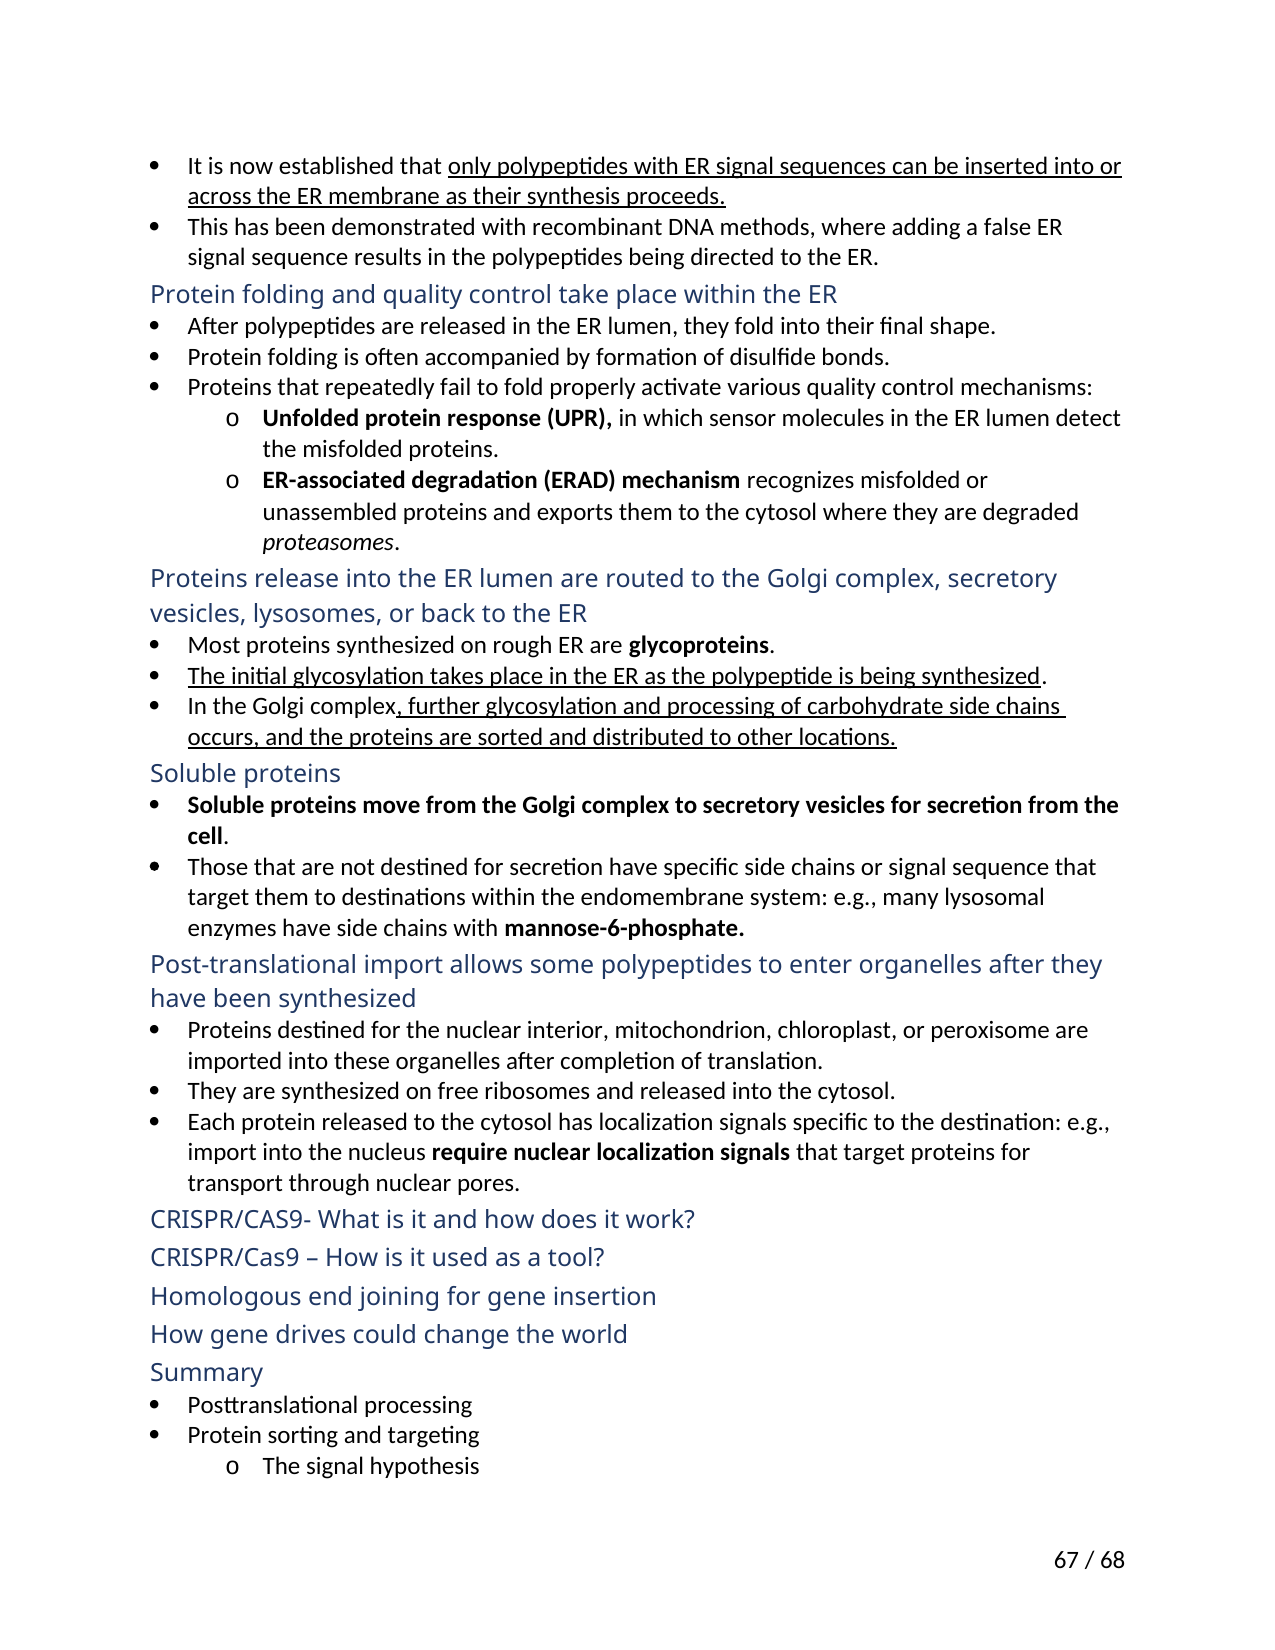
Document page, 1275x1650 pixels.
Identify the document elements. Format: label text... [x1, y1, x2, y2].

list It is now established that only polypeptides with ER signal sequences can be inserted into or across the ER membrane as their synthesis proceeds. [150, 150, 1125, 211]
subtitle Summary [150, 1355, 1125, 1389]
subtitle Protein folding and quality control take place within the ER [150, 276, 1125, 310]
subtitle Proteins release into the ER lumen are routed to the Golgi complex, secretory vesicles, lysosomes, or back to the ER [150, 561, 1125, 629]
list This has been demonstrated with recombinant DNA methods, where adding a false ER signal sequence results in the polypeptides being directed to the ER. [150, 211, 1125, 272]
subtitle CRISPR/CAS9- What is it and how does it work? [150, 1202, 1125, 1236]
subtitle Homologous end joining for gene insertion [150, 1278, 1125, 1312]
list Those that are not destined for secretion have specific side chains or signal sequence that target them to destinations within the endomembrane system: e.g., many lysosomal enzymes have side chains with mannose-6-phosphate. [150, 851, 1125, 942]
list Posttranslational processing [150, 1389, 1125, 1419]
list Unfolded protein response (UPR), in which sensor molecules in the ER lumen detect the misfolded proteins. [225, 402, 1125, 464]
list ER-associated degradation (ERAD) mechanism recognizes misfolded or unassembled proteins and exports them to the cytosol where they are degraded proteasomes. [225, 464, 1125, 557]
subtitle Post-translational import allows some polypeptides to enter organelles after they have been synthesized [150, 946, 1125, 1014]
subtitle CRISPR/Cas9 – How is it used as a tool? [150, 1240, 1125, 1274]
subtitle Soluble proteins [150, 756, 1125, 789]
list After polypeptides are released in the ER lumen, they fold into their final shape. [150, 310, 1125, 341]
list Protein folding is often accompanied by formation of disulfide bonds. [150, 341, 1125, 371]
list The signal hypothesis [225, 1450, 1125, 1482]
list Soluble proteins move from the Golgi complex to secretory vesicles for secretion from the cell. [150, 789, 1125, 851]
list Protein sorting and targeting [150, 1419, 1125, 1450]
list They are synthesized on free ribosomes and released into the cytosol. [150, 1076, 1125, 1106]
list Proteins destined for the nuclear interior, mitochondrion, chloroplast, or peroxisome are imported into these organelles after completion of translation. [150, 1014, 1125, 1076]
list The initial glycosylation takes place in the ER as the polypeptide is being synthesized. [150, 660, 1125, 690]
list In the Golgi complex, further glycosylation and processing of carbohydrate side chains occurs, and the proteins are sorted and distributed to other locations. [150, 690, 1125, 751]
list Most proteins synthesized on rough ER are glycoproteins. [150, 629, 1125, 660]
list Proteins that repeatedly fail to fold properly activate various quality control mechanisms: [150, 371, 1125, 402]
subtitle How gene drives could change the world [150, 1316, 1125, 1351]
list Each protein released to the cytosol has localization signals specific to the destination: e.g., import into the nucleus require nuclear localization signals that target proteins for transport through nuclear pores. [150, 1106, 1125, 1198]
